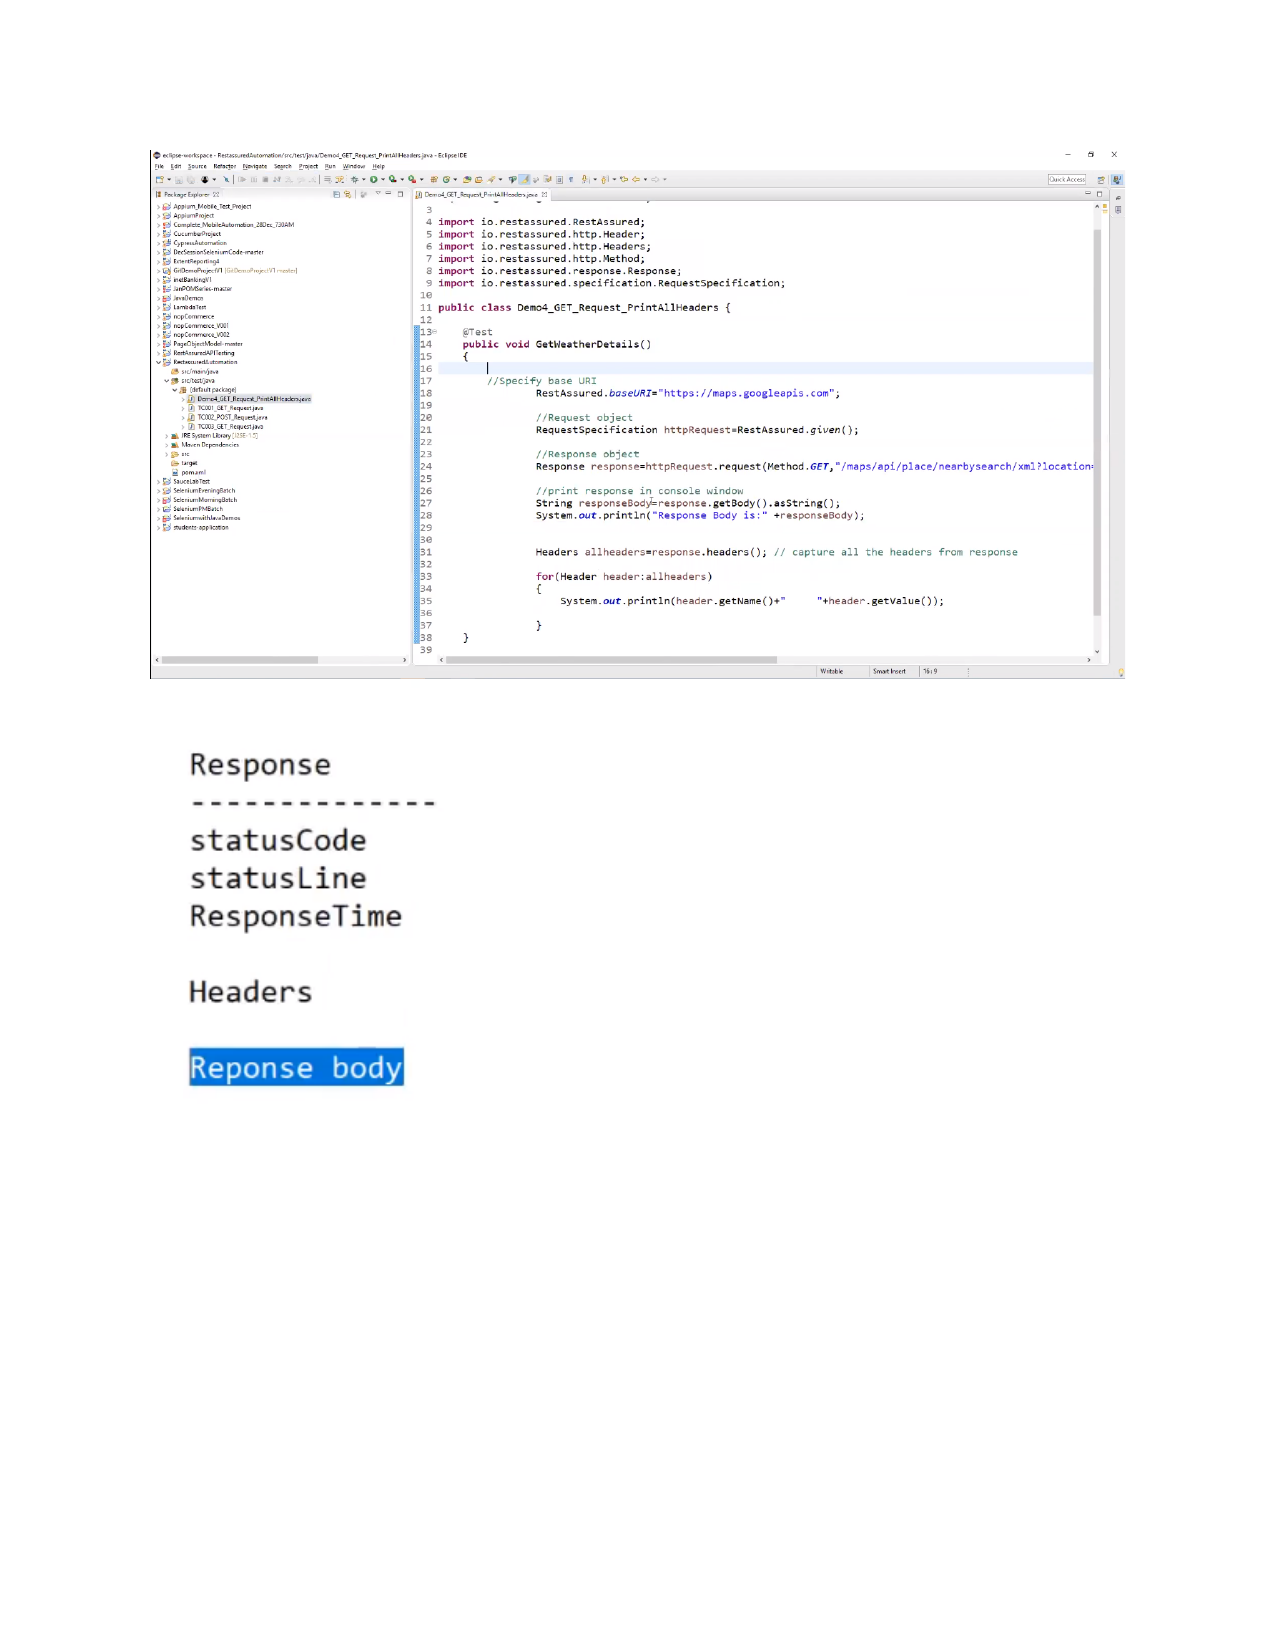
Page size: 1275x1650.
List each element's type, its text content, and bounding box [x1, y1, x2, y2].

picture [182, 680, 1093, 1141]
picture [150, 150, 1125, 679]
